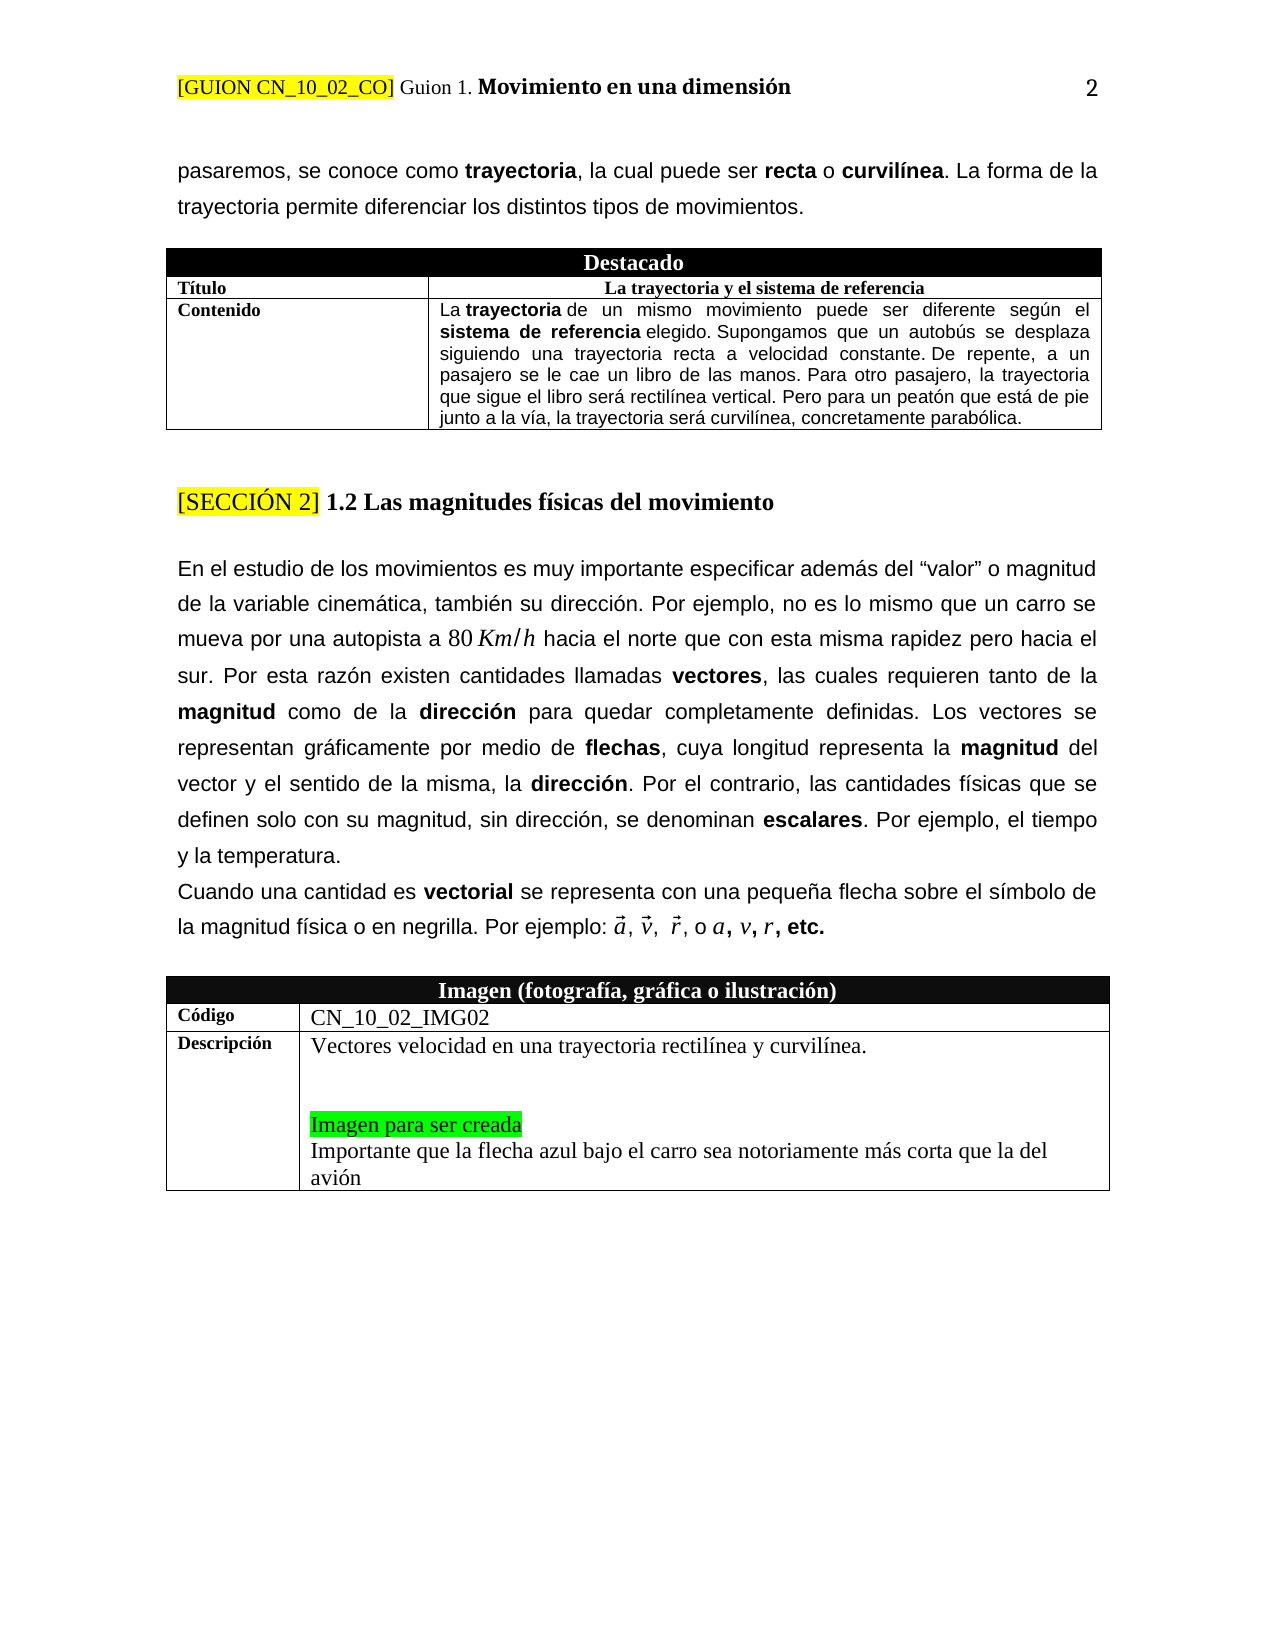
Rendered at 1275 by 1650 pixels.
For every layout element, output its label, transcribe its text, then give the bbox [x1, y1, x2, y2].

text Cuando una cantidad es vectorial se representa con una pequeña flecha sobre el símbolo de la magnitud física o en negrilla. Por ejemplo: , , , o , , , etc. [177, 868, 1098, 940]
table_cell Código [167, 1004, 299, 1031]
table_header Imagen (fotografía, gráfica o ilustración) [167, 977, 1109, 1003]
text [SECCIÓN 2] 1.2 Las magnitudes físicas del movimiento [319, 487, 1098, 516]
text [177, 148, 1098, 219]
table_header Destacado [167, 249, 1101, 276]
table_cell La trayectoria y el sistema de referencia [429, 277, 1101, 298]
table_cell Descripción [167, 1032, 299, 1190]
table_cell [300, 1032, 1109, 1190]
table_cell CN_10_02_IMG02 [300, 1004, 1109, 1031]
table_cell Contenido [167, 299, 428, 429]
table_cell Título [167, 277, 428, 298]
text En el estudio de los movimientos es muy importante especificar además del “valor” o magnitud de la variable cinemática, también su dirección. Por ejemplo, no es lo mismo que un carro se mueva por una autopista a hacia el norte que con esta misma rapidez pero hacia el sur. Por esta razón existen cantidades llamadas vectores, las cuales requieren tanto de la magnitud como de la dirección para quedar completamente definidas. Los vectores se representan gráficamente por medio de flechas, cuya longitud representa la magnitud del vector y el sentido de la misma, la dirección. Por el contrario, las cantidades físicas que se definen solo con su magnitud, sin dirección, se denominan escalares. Por ejemplo, el tiempo y la temperatura. [177, 545, 1098, 868]
table_cell La trayectoria de un mismo movimiento puede ser diferente según el sistema de referencia elegido. Supongamos que un autobús se desplaza siguiendo una trayectoria recta a velocidad constante. De repente, a un pasajero se le cae un libro de las manos. Para otro pasajero, la trayectoria que sigue el libro será rectilínea vertical. Pero para un peatón que está de pie junto a la vía, la trayectoria será curvilínea, concretamente parabólica. [429, 299, 1101, 429]
